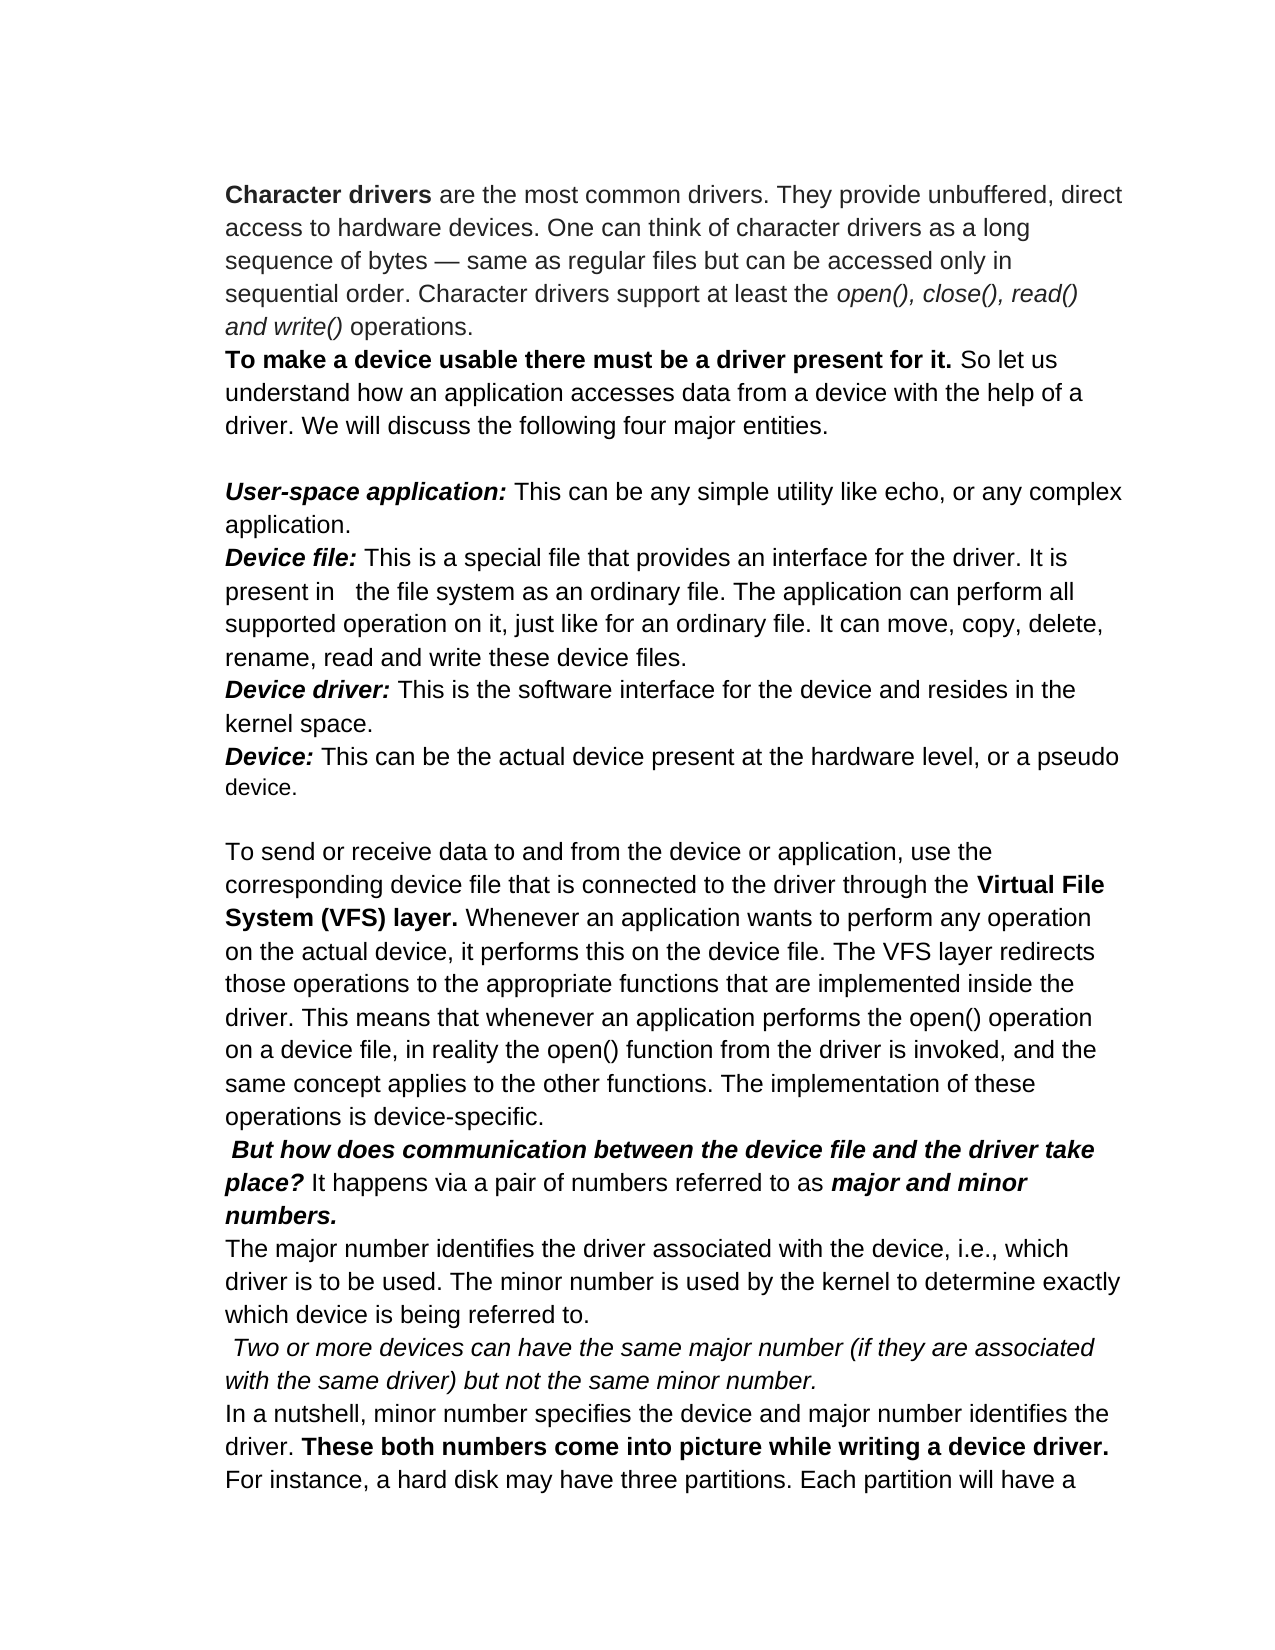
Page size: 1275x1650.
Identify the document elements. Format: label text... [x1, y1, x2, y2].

text Two or more devices can have the same major number (if they are associated with the same driver) but not the same minor number. [225, 1333, 1125, 1394]
text But how does communication between the device file and the driver take place? It happens via a pair of numbers referred to as major and minor numbers. [225, 1134, 1125, 1229]
text Character drivers are the most common drivers. They provide unbuffered, direct access to hardware devices. One can think of character drivers as a long sequence of bytes — same as regular files but can be accessed only in sequential order. Character drivers support at least the open(), close(), read() and write() operations. [225, 180, 1125, 341]
text To send or receive data to and from the device or application, use the corresponding device file that is connected to the driver through the Virtual File System (VFS) layer. Whenever an application wants to perform any operation on the actual device, it performs this on the device file. The VFS layer redirects those operations to the appropriate functions that are implemented inside the driver. This means that whenever an application performs the open() operation on a device file, in reality the open() function from the driver is invoked, and the same concept applies to the other functions. The implementation of these operations is device-specific. [225, 837, 1125, 1130]
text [225, 1465, 1125, 1493]
text The major number identifies the driver associated with the device, i.e., which driver is to be used. The minor number is used by the kernel to determine exactly which device is being referred to. [225, 1234, 1125, 1328]
text Device file: This is a special file that provides an interface for the driver. It is present in the file system as an ordinary file. The application can perform all supported operation on it, just like for an ordinary file. It can move, copy, delete, rename, read and write these device files. [225, 543, 1125, 671]
text Device: This can be the actual device present at the hardware level, or a pseudo device. [225, 742, 1125, 801]
text User-space application: This can be any simple utility like echo, or any complex application. [225, 477, 1125, 539]
text In a nutshell, minor number specifies the device and major number identifies the driver. These both numbers come into picture while writing a device driver. [225, 1399, 1125, 1461]
text To make a device usable there must be a driver present for it. So let us understand how an application accesses data from a device with the help of a driver. We will discuss the following four major entities. [225, 345, 1125, 440]
text Device driver: This is the software interface for the device and resides in the kernel space. [225, 676, 1125, 737]
